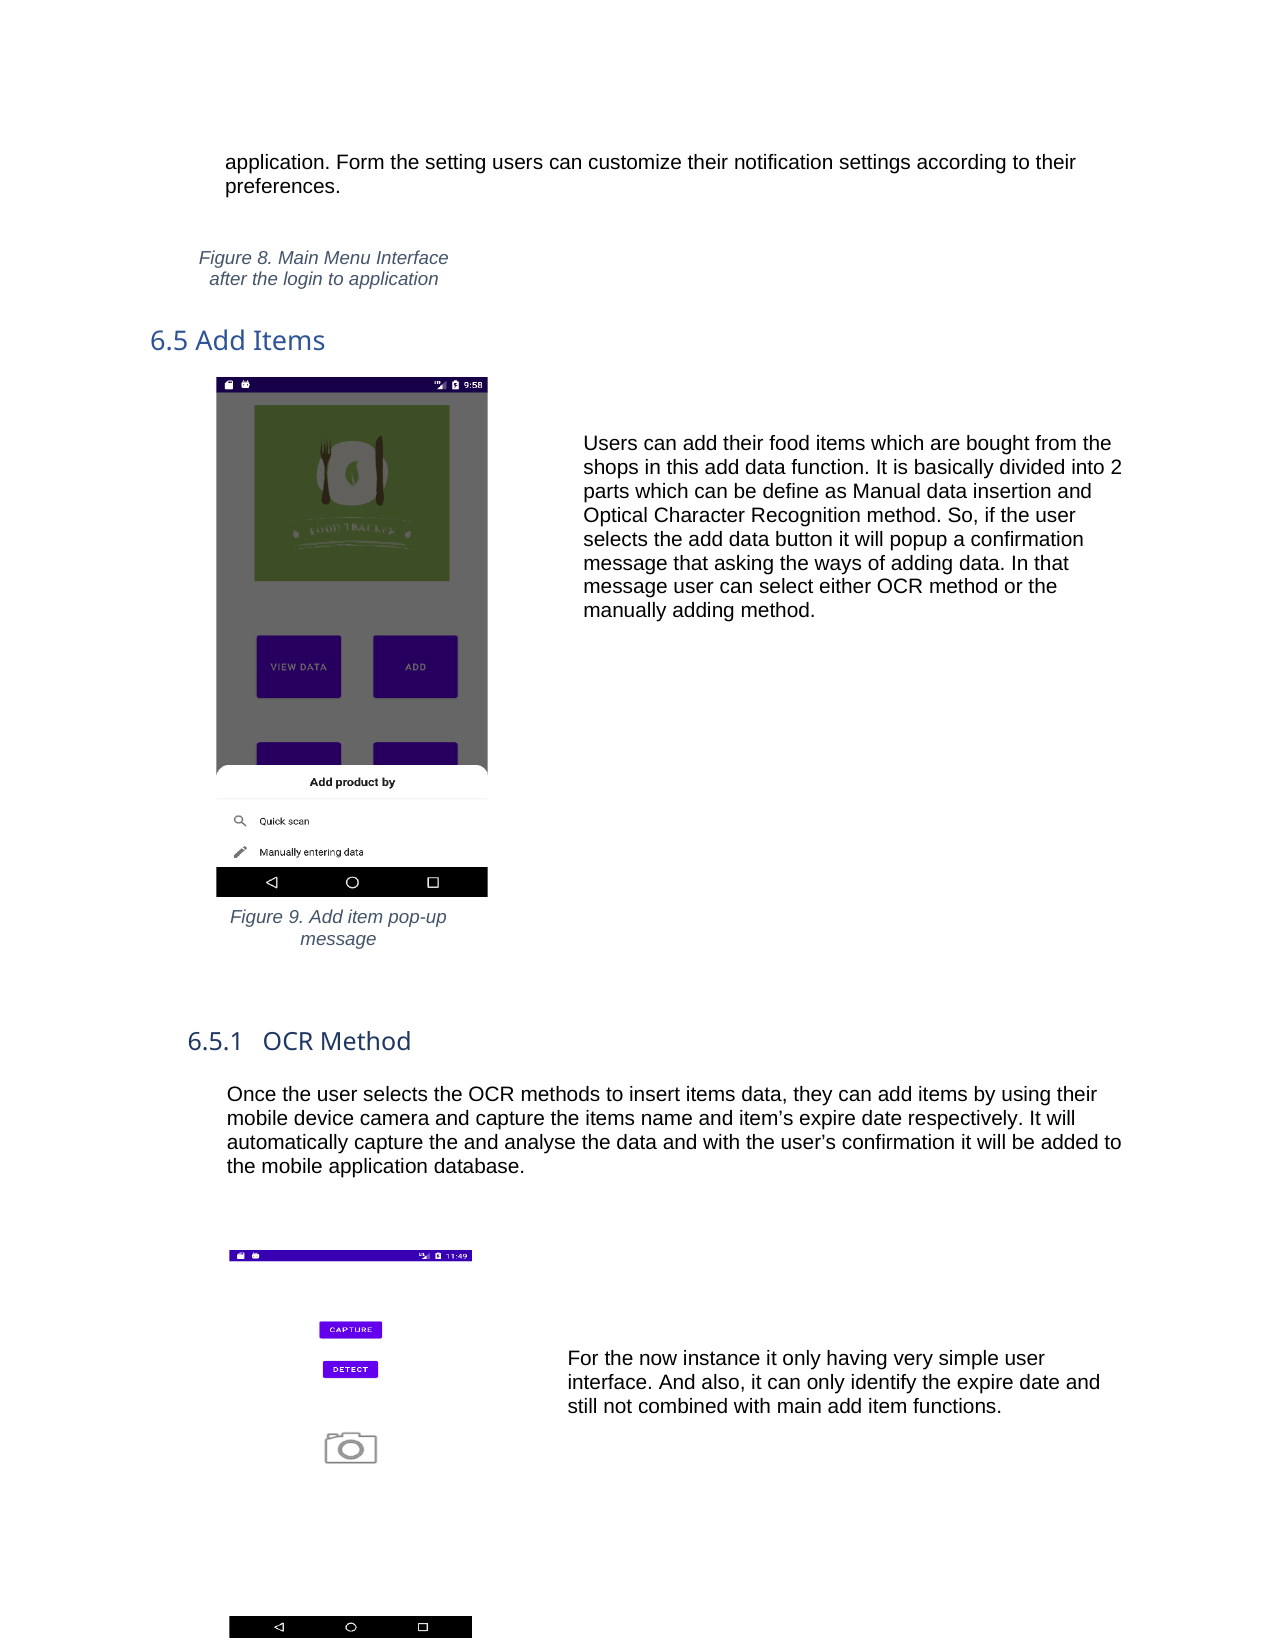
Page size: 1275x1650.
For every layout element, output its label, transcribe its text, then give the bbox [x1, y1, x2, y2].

picture [216, 377, 488, 897]
list Users can add their food items which are bought from the shops in this add data function. It is basically divided into 2 parts which can be define as Manual data insertion and Optical Character Recognition method. So, if the user selects the add data button it will popup a confirmation message that asking the ways of adding data. In that message user can select either OCR method or the manually adding method. [488, 431, 1125, 622]
picture [229, 1250, 472, 1638]
subtitle 6.5 Add Items [150, 322, 1125, 359]
subtitle OCR Method [187, 1024, 1125, 1058]
list Once the user selects the OCR methods to insert items data, they can add items by using their mobile device camera and capture the items name and item’s expire date respectively. It will automatically capture the and analyse the data and with the user’s confirmation it will be added to the mobile application database. [227, 1082, 1125, 1178]
list For the now instance it only having very simple user interface. And also, it can only identify the expire date and still not combined with main add item functions. [472, 1346, 1125, 1417]
